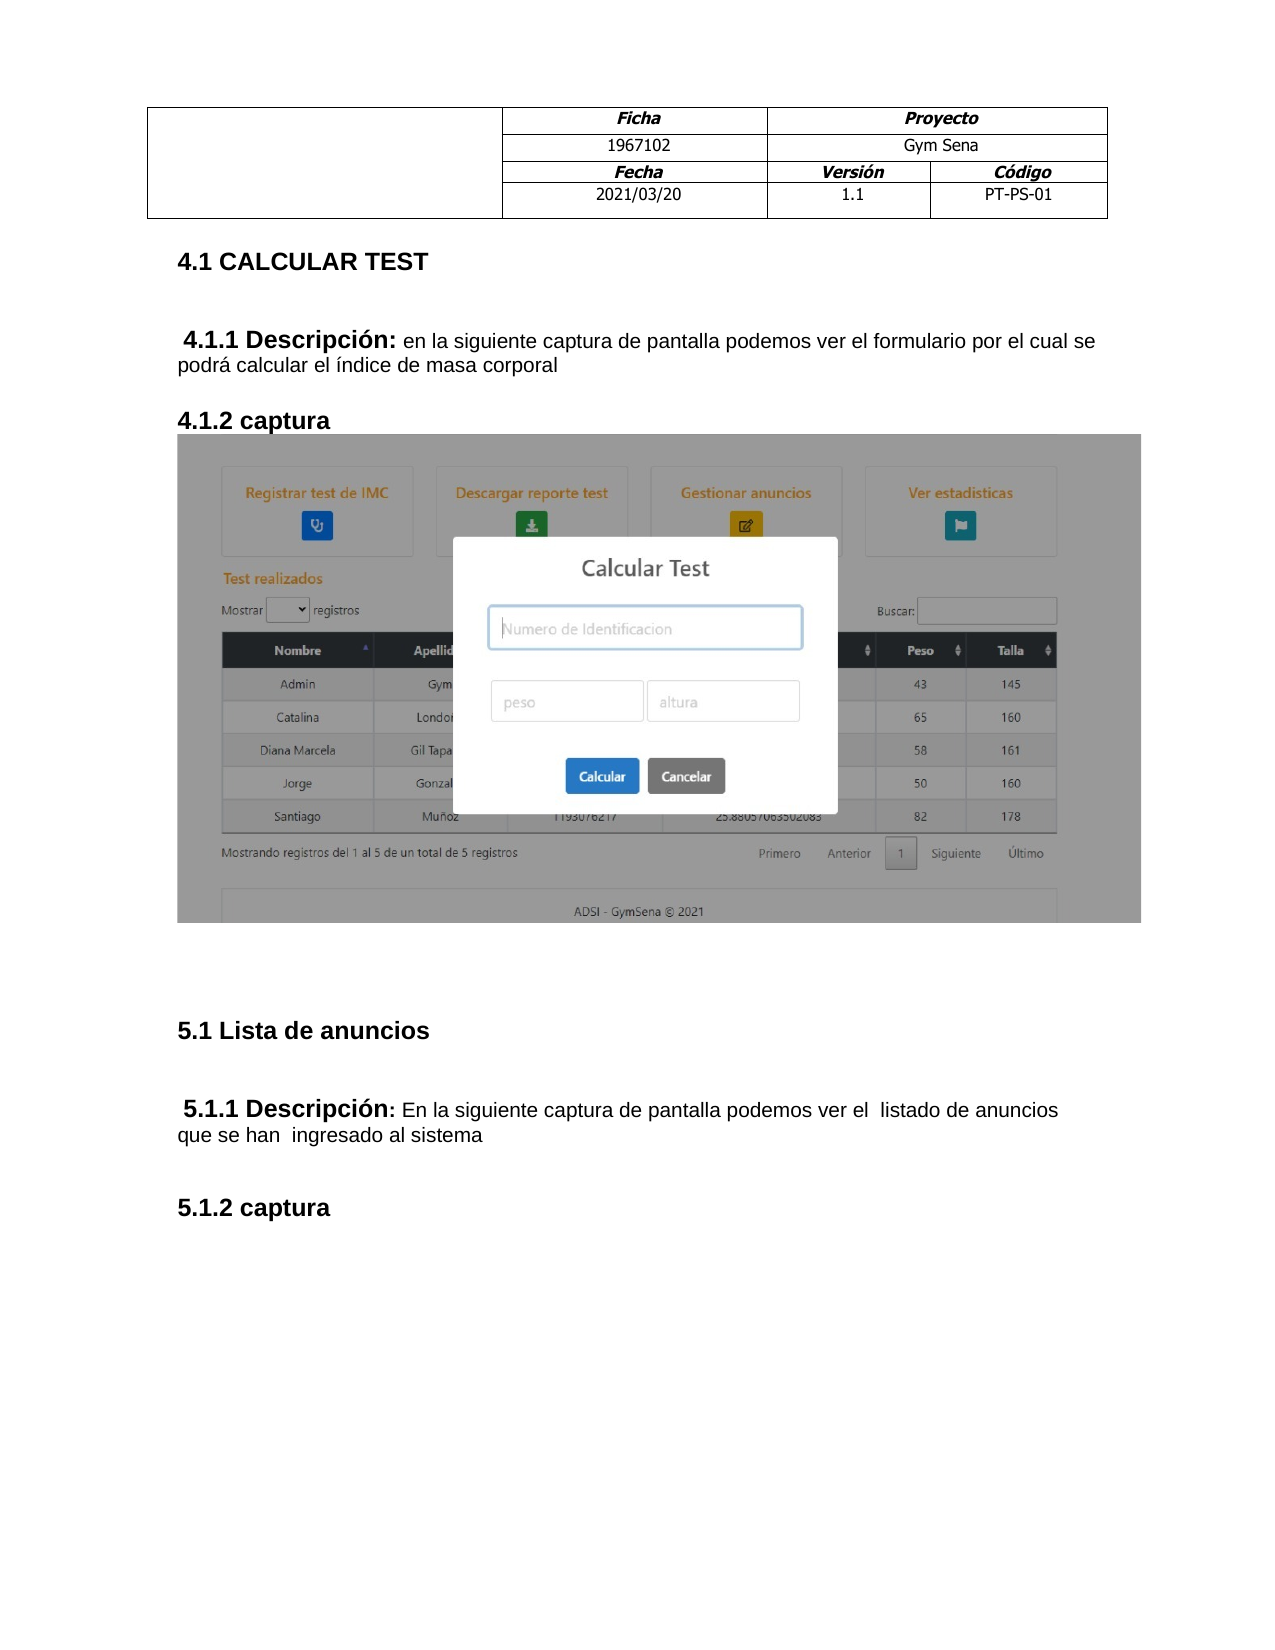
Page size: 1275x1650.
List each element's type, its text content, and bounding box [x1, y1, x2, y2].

subtitle 5.1 Lista de anuncios [177, 1016, 1098, 1044]
text 4.1.2 captura [177, 406, 1098, 434]
text 5.1.1 Descripción: En la siguiente captura de pantalla podemos ver el listado de anuncios que se han ingresado al sistema [177, 1094, 1098, 1146]
picture [177, 434, 1142, 923]
text 5.1.2 captura [177, 1193, 1098, 1222]
text 4.1.1 Descripción: en la siguiente captura de pantalla podemos ver el formulario por el cual se podrá calcular el índice de masa corporal [177, 324, 1098, 377]
subtitle 4.1 CALCULAR TEST [177, 247, 1098, 275]
